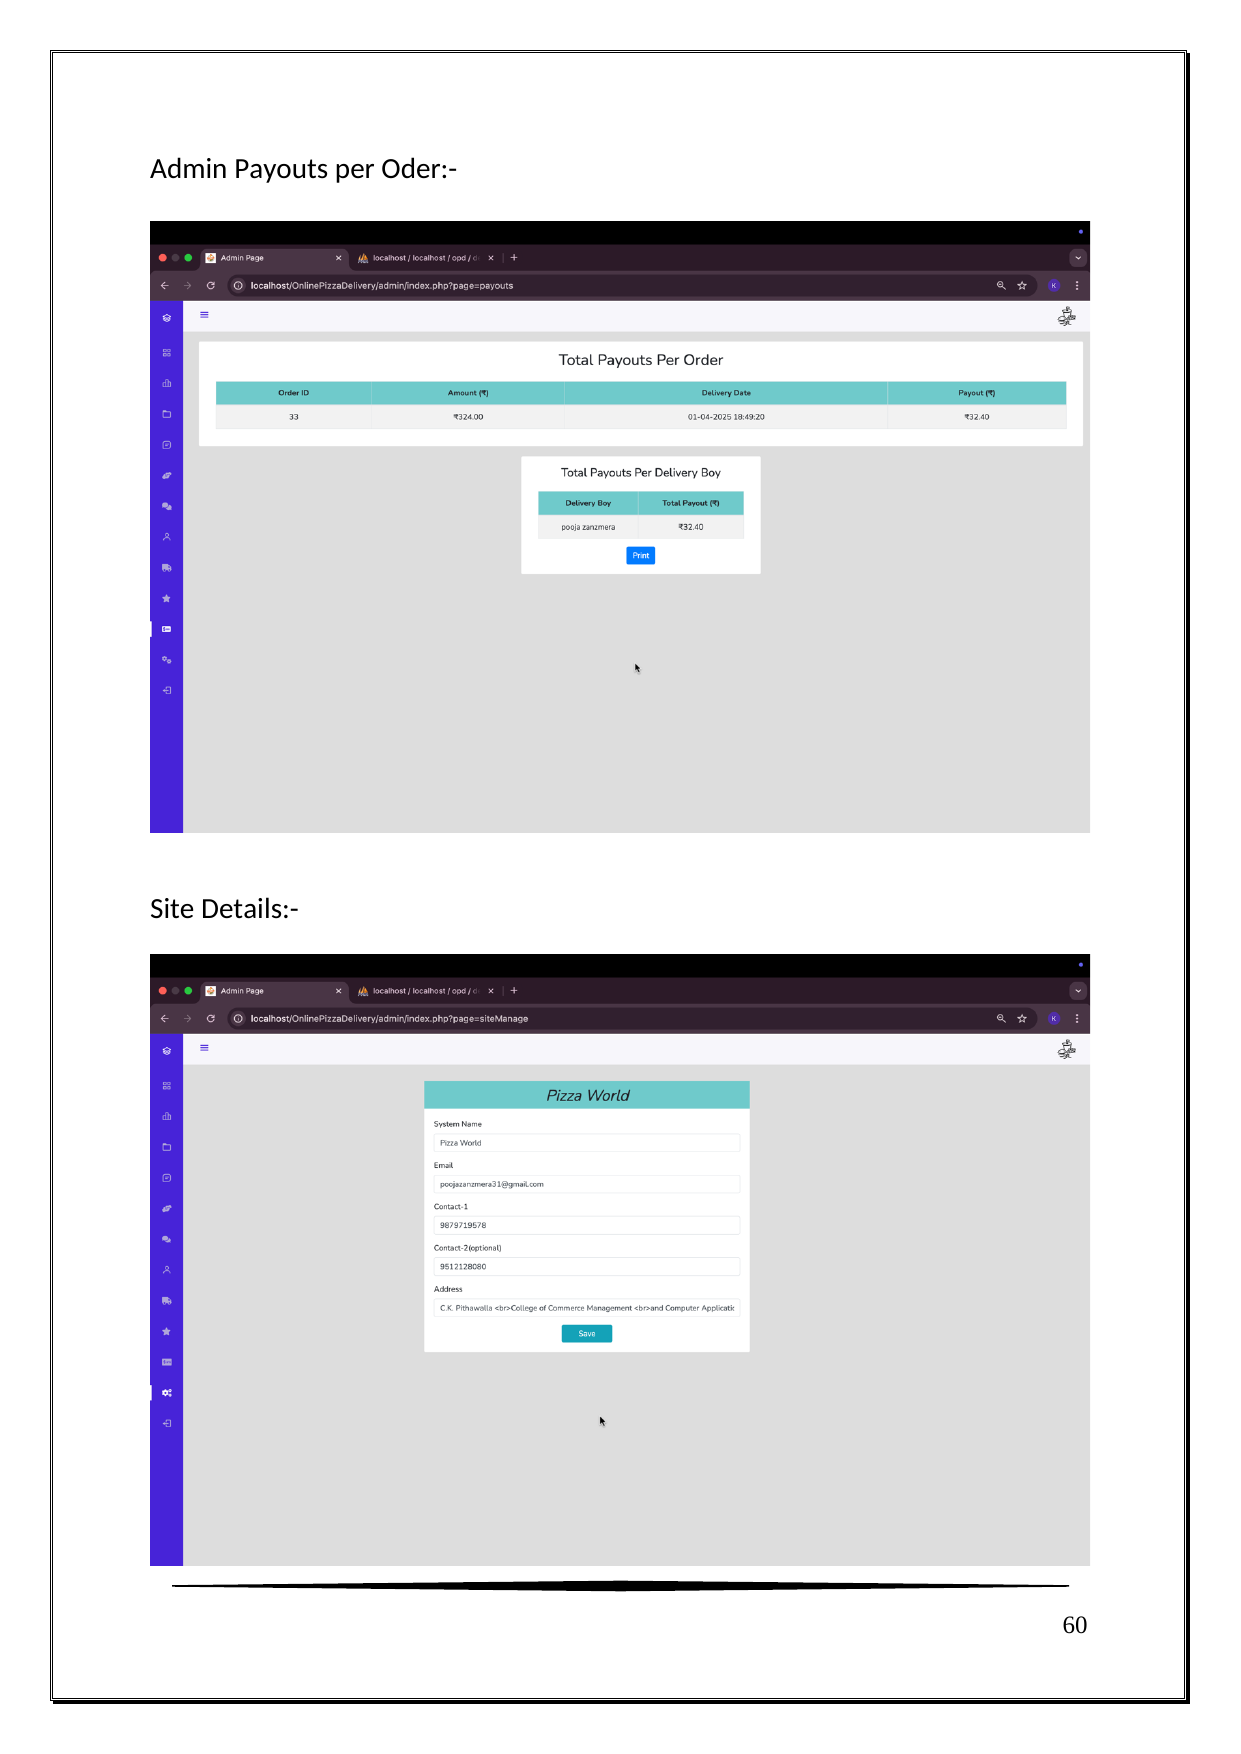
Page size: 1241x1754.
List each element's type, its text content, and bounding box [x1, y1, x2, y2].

picture [150, 221, 1091, 833]
picture [150, 954, 1091, 1566]
text Admin Payouts per Oder:- [150, 150, 1087, 186]
text Site Details:- [150, 890, 1087, 954]
